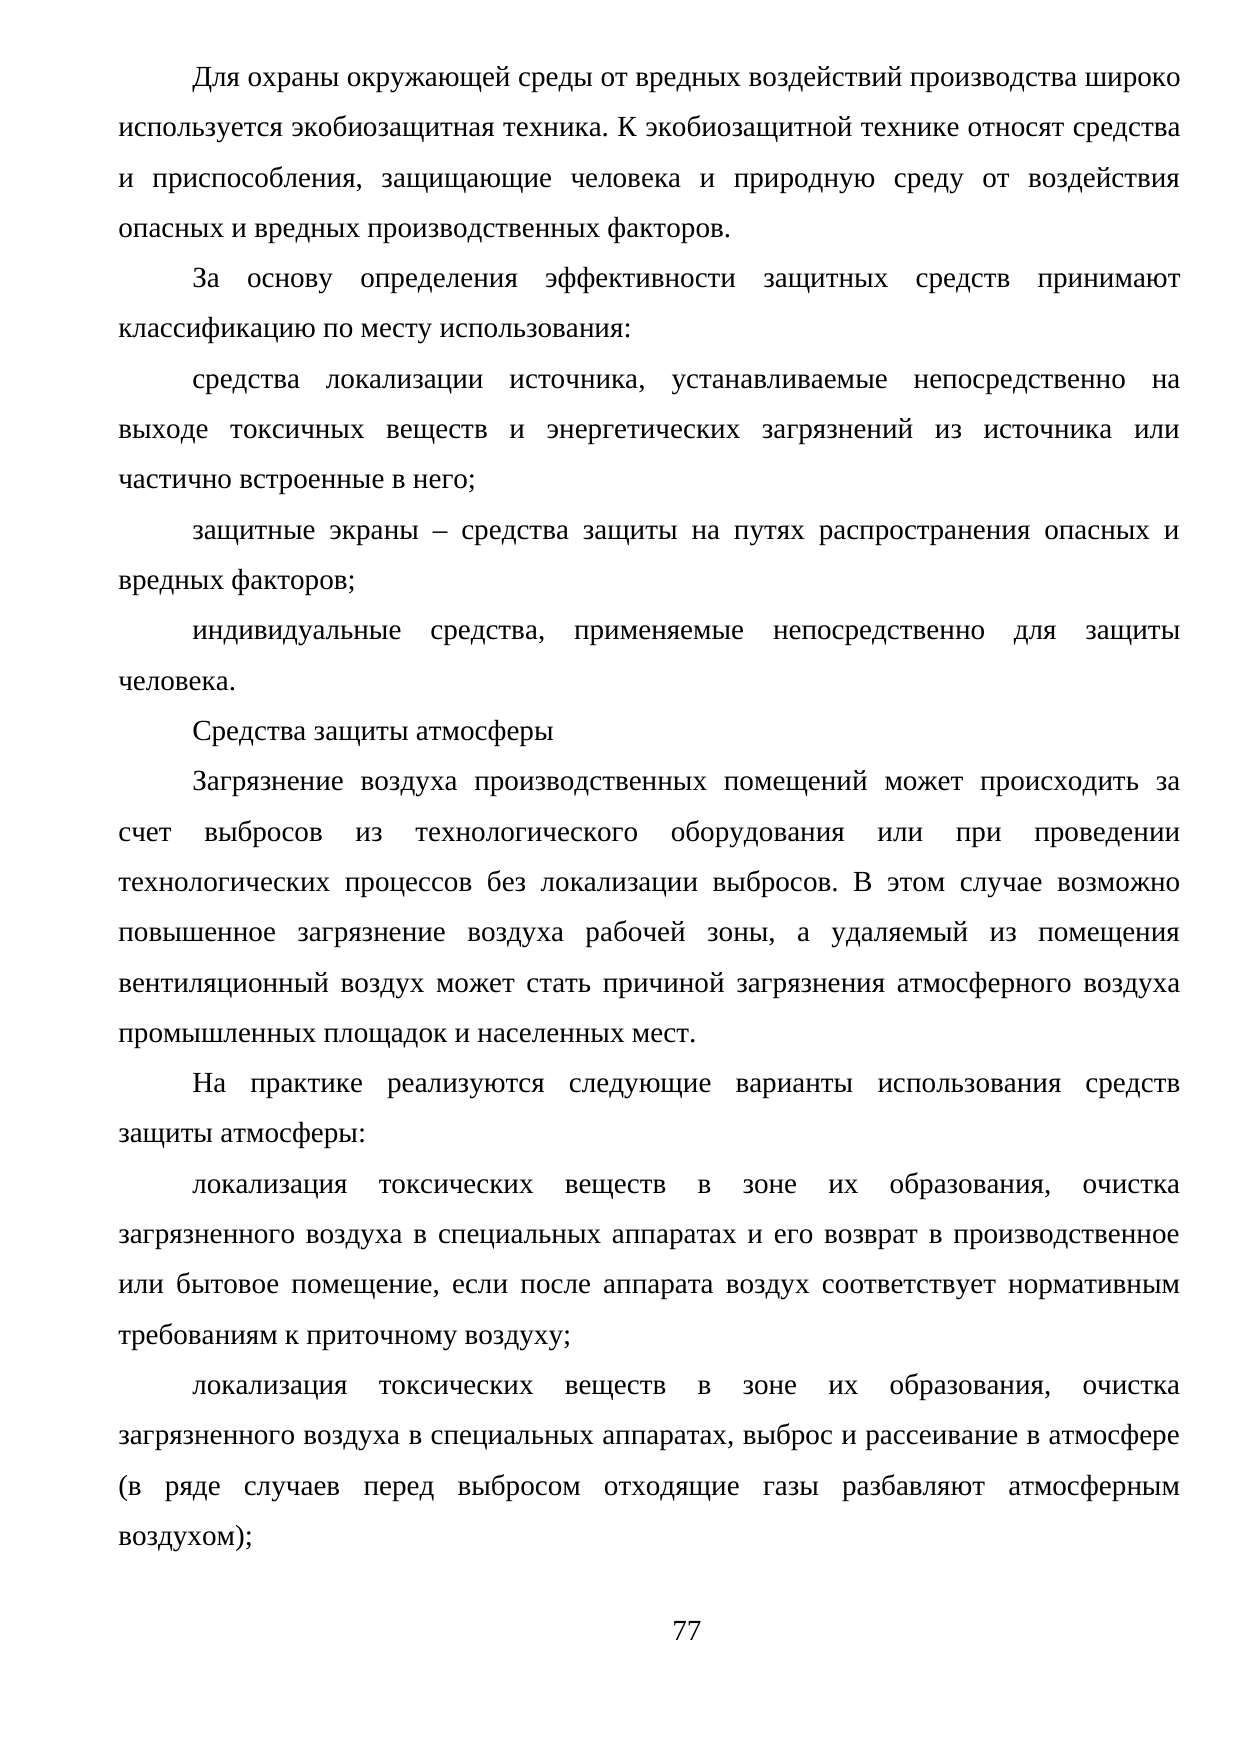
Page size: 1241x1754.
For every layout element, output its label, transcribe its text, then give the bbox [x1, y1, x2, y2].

text За основу определения эффективности защитных средств принимают классификацию по месту использования: [118, 260, 1181, 344]
text Средства защиты атмосферы [118, 713, 1181, 747]
text защитные экраны – средства защиты на путях распространения опасных и вредных факторов; [118, 512, 1181, 596]
text локализация токсических веществ в зоне их образования, очистка загрязненного воздуха в специальных аппаратах, выброс и рассеивание в атмосфере (в ряде случаев перед выбросом отходящие газы разбавляют атмосферным воздухом); [118, 1367, 1181, 1552]
text На практике реализуются следующие варианты использования средств защиты атмосферы: [118, 1065, 1181, 1149]
text индивидуальные средства, применяемые непосредственно для защиты человека. [118, 612, 1181, 696]
text локализация токсических веществ в зоне их образования, очистка загрязненного воздуха в специальных аппаратах и его возврат в производственное или бытовое помещение, если после аппарата воздух соответствует нормативным требованиям к приточному воздуху; [118, 1166, 1181, 1350]
text средства локализации источника, устанавливаемые непосредственно на выходе токсичных веществ и энергетических загрязнений из источника или частично встроенные в него; [118, 361, 1181, 495]
text Загрязнение воздуха производственных помещений может происходить за счет выбросов из технологического оборудования или при проведении технологических процессов без локализации выбросов. В этом случае возможно повышенное загрязнение воздуха рабочей зоны, а удаляемый из помещения вентиляционный воздух может стать причиной загрязнения атмосферного воздуха промышленных площадок и населенных мест. [118, 763, 1181, 1048]
text Для охраны окружающей среды от вредных воздействий производства широко используется экобиозащитная техника. К экобиозащитной технике относят средства и приспособления, защищающие человека и природную среду от воздействия опасных и вредных производственных факторов. [118, 59, 1181, 243]
